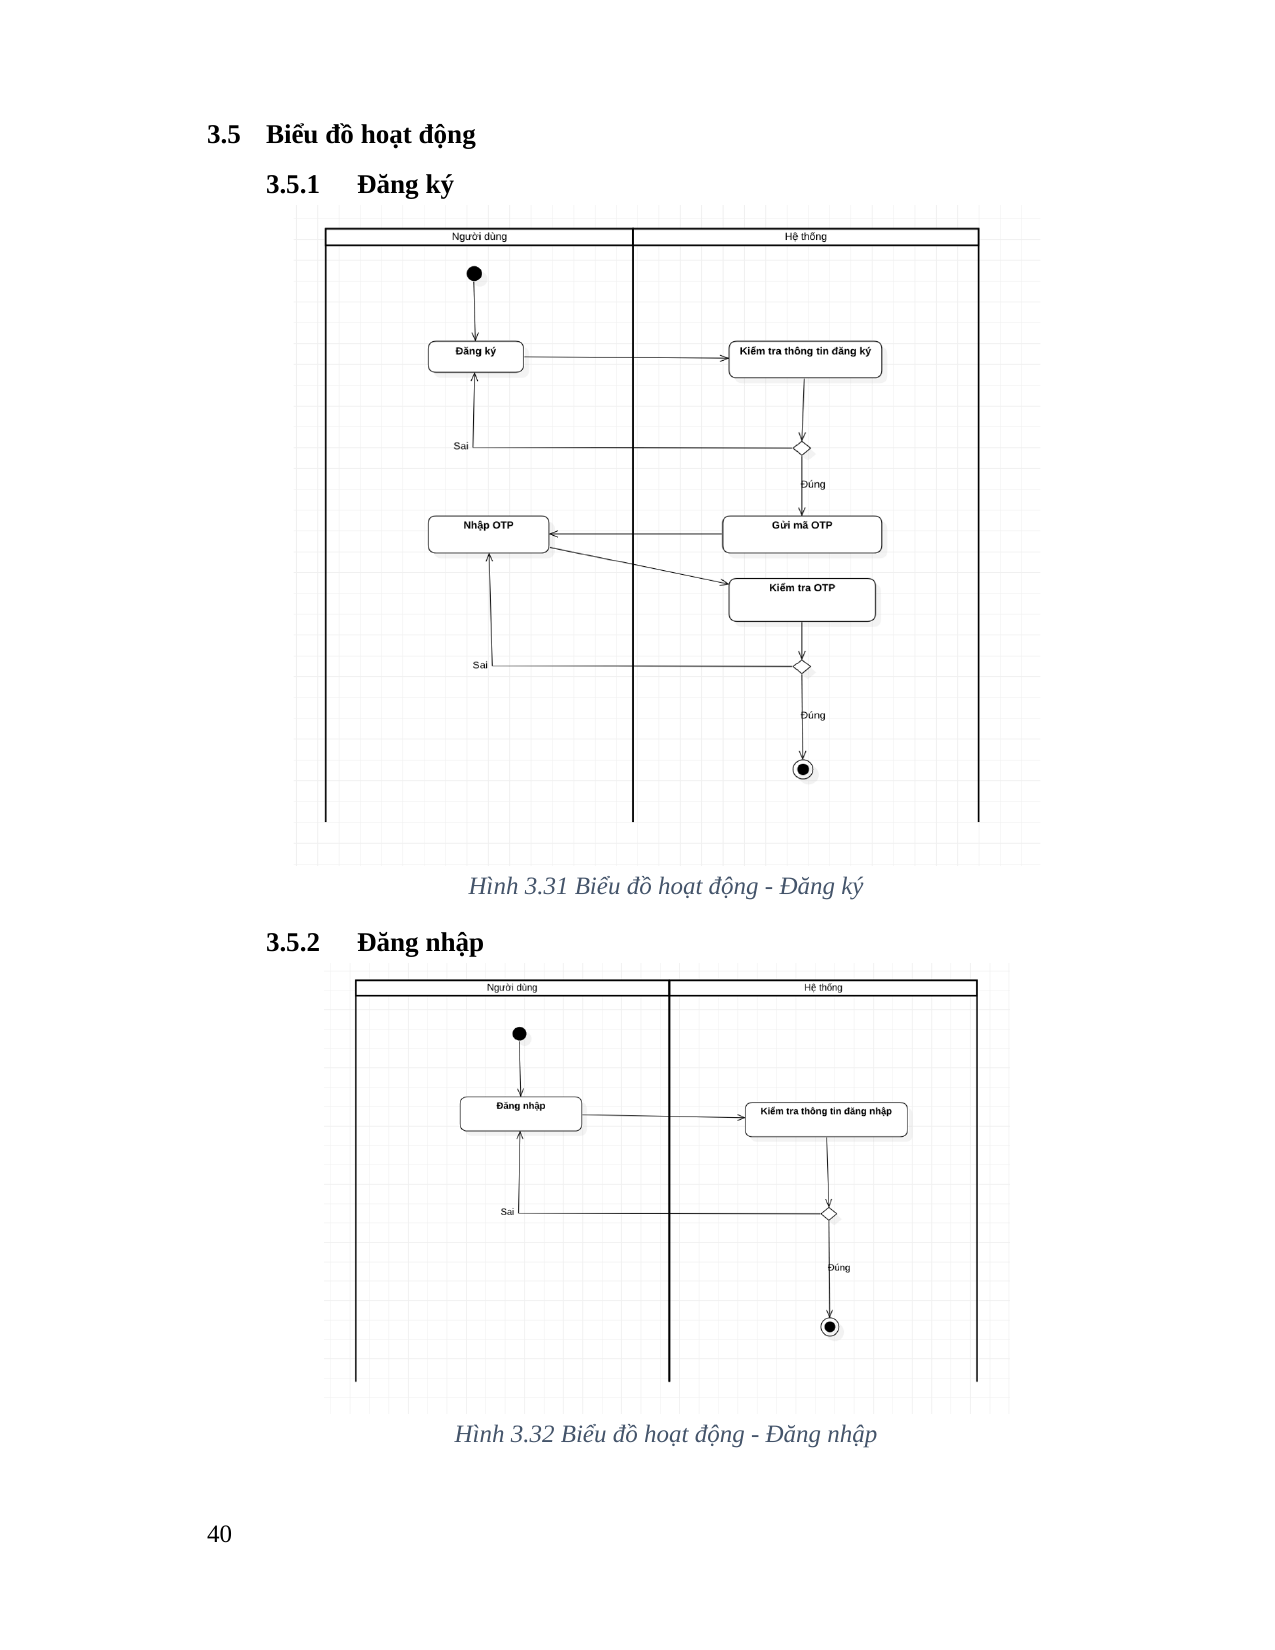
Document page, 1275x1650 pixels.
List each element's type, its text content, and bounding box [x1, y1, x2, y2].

text Hình . Biểu đồ hoạt động - Đăng ký [207, 871, 1127, 900]
subtitle Đăng nhập [266, 926, 1127, 957]
picture [293, 205, 1041, 866]
subtitle Đăng ký [266, 168, 1127, 199]
text Hình . Biểu đồ hoạt động - Đăng nhập [207, 1419, 1127, 1448]
subtitle Biểu đồ hoạt động [207, 118, 1127, 149]
picture [324, 963, 1010, 1414]
